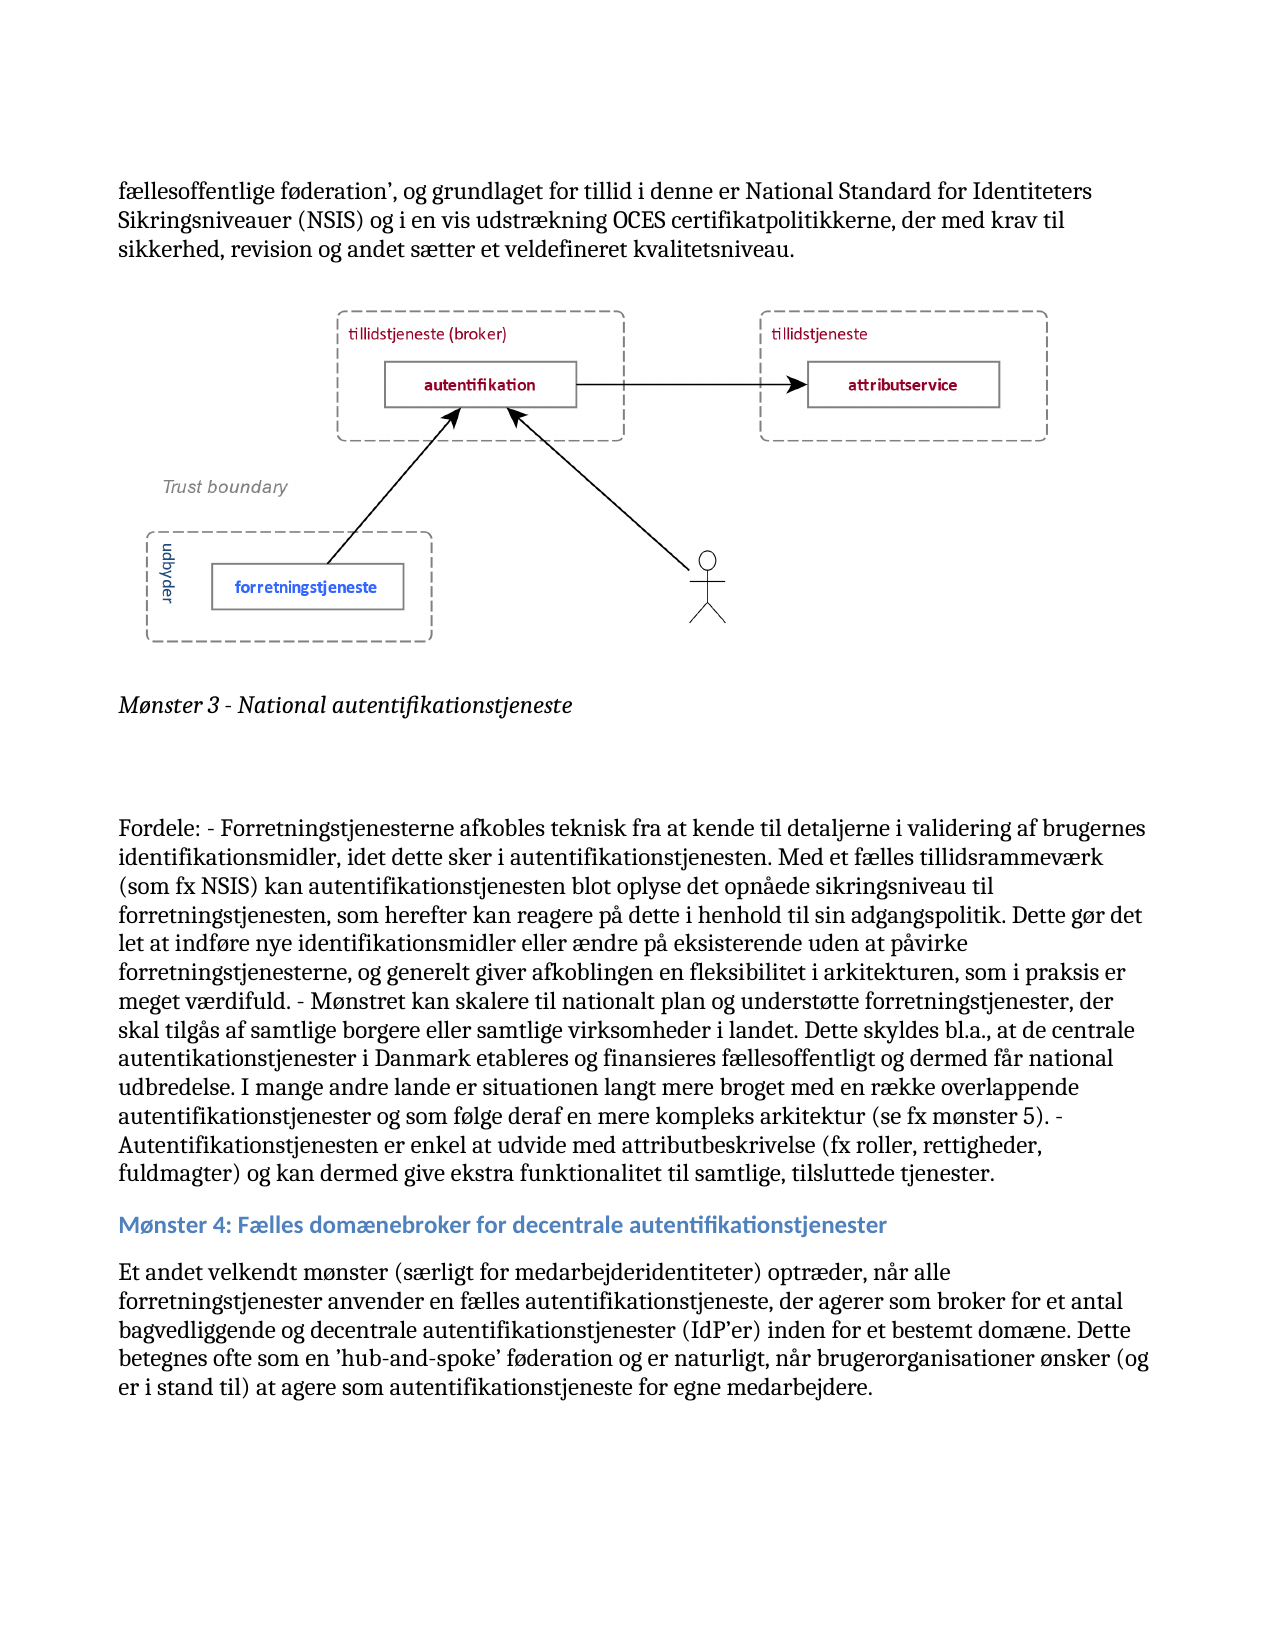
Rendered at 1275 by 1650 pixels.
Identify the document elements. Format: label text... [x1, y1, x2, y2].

subtitle Mønster 4: Fælles domænebroker for decentrale autentifikationstjenester [118, 1209, 1157, 1239]
text Mønster 3 - National autentifikationstjeneste [118, 691, 1157, 719]
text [118, 177, 1157, 263]
text Et andet velkendt mønster (særligt for medarbejderidentiteter) optræder, når alle forretningstjenester anvender en fælles autentifikationstjeneste, der agerer som broker for et antal bagvedliggende og decentrale autentifikationstjenester (IdP’er) inden for et bestemt domæne. Dette betegnes ofte som en ’hub-and-spoke’ føderation og er naturligt, når brugerorganisationer ønsker (og er i stand til) at agere som autentifikationstjeneste for egne medarbejdere. [118, 1258, 1157, 1402]
picture [118, 282, 1074, 670]
text Fordele: - Forretningstjenesterne afkobles teknisk fra at kende til detaljerne i validering af brugernes identifikationsmidler, idet dette sker i autentifikationstjenesten. Med et fælles tillidsrammeværk (som fx NSIS) kan autentifikationstjenesten blot oplyse det opnåede sikringsniveau til forretningstjenesten, som herefter kan reagere på dette i henhold til sin adgangspolitik. Dette gør det let at indføre nye identifikationsmidler eller ændre på eksisterende uden at påvirke forretningstjenesterne, og generelt giver afkoblingen en fleksibilitet i arkitekturen, som i praksis er meget værdifuld. - Mønstret kan skalere til nationalt plan og understøtte forretningstjenester, der skal tilgås af samtlige borgere eller samtlige virksomheder i landet. Dette skyldes bl.a., at de centrale autentikationstjenester i Danmark etableres og finansieres fællesoffentligt og dermed får national udbredelse. I mange andre lande er situationen langt mere broget med en række overlappende autentifikationstjenester og som følge deraf en mere kompleks arkitektur (se fx mønster 5). - Autentifikationstjenesten er enkel at udvide med attributbeskrivelse (fx roller, rettigheder, fuldmagter) og kan dermed give ekstra funktionalitet til samtlige, tilsluttede tjenester. [118, 814, 1157, 1188]
